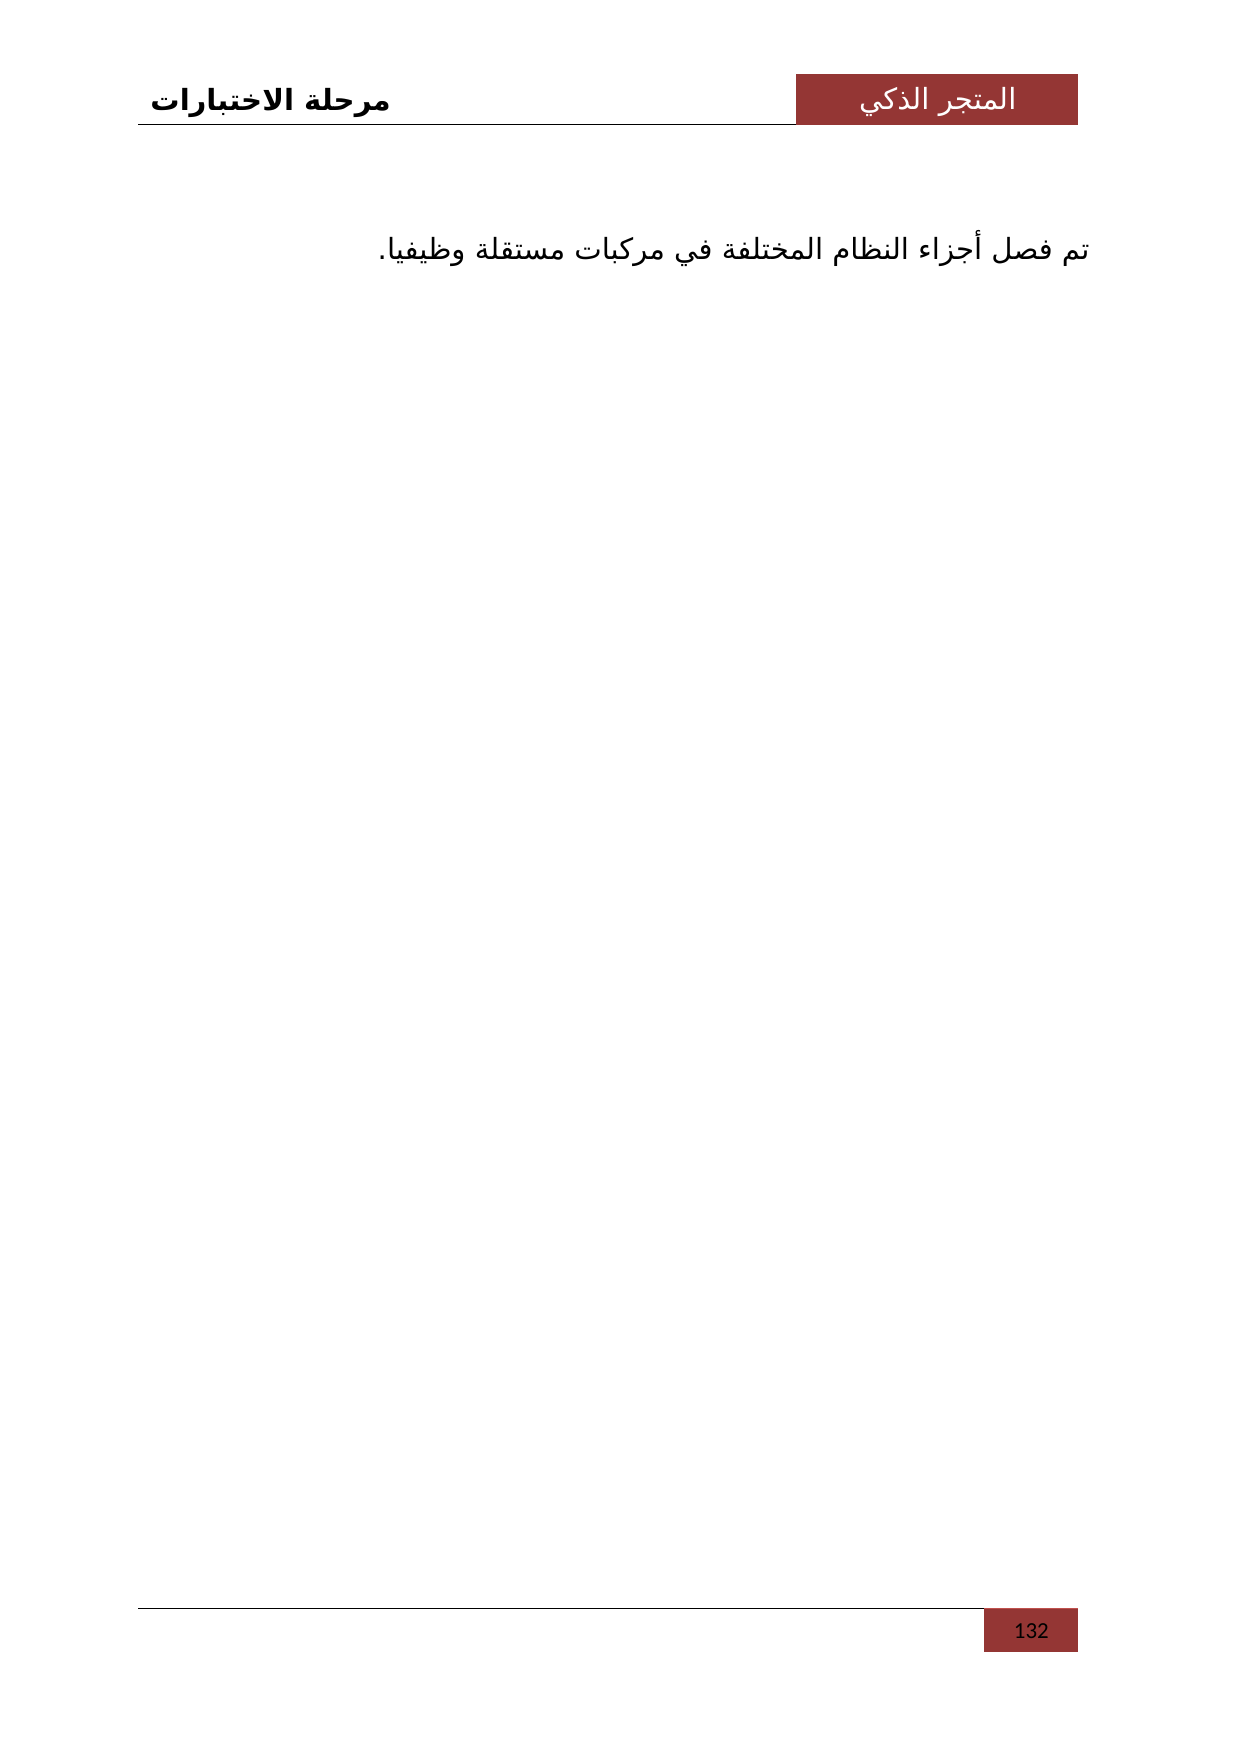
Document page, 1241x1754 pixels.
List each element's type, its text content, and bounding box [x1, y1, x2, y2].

text تم فصل أجزاء النظام المختلفة في مركبات مستقلة وظيفيا. [150, 232, 1090, 266]
